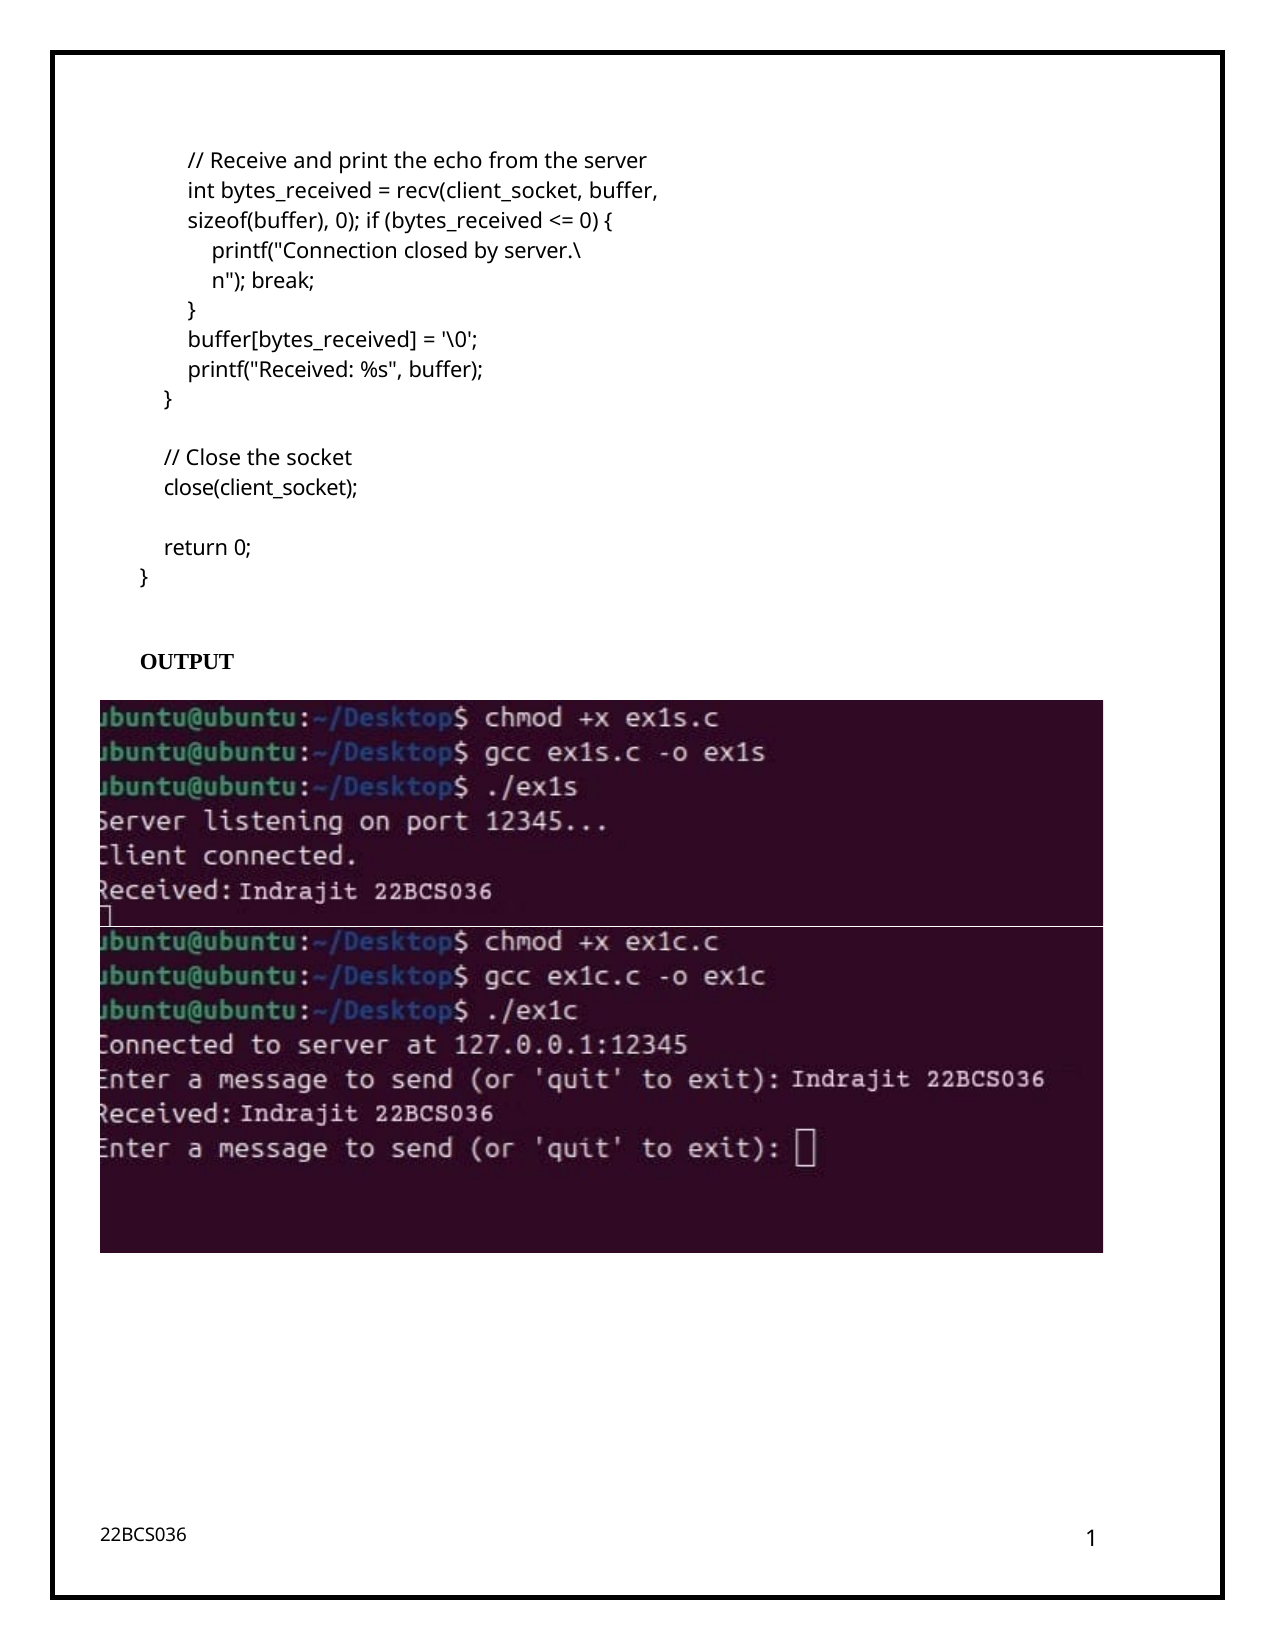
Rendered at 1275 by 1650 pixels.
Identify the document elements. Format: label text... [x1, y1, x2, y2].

text // Close the socket close(client_socket); [163, 442, 499, 502]
picture [100, 700, 1104, 926]
text int bytes_received = recv(client_socket, buffer, sizeof(buffer), 0); if (bytes_received <= 0) { [187, 175, 797, 235]
text } [163, 383, 1179, 412]
text // Receive and print the echo from the server [187, 145, 1179, 175]
text printf("Connection closed by server.\n"); break; [211, 235, 607, 294]
picture [100, 927, 1104, 1253]
text } [139, 561, 1179, 591]
text buffer[bytes_received] = '\0'; printf("Received: %s", buffer); [187, 324, 499, 383]
text return 0; [163, 531, 1179, 561]
text OUTPUT [139, 648, 1179, 674]
text } [187, 294, 1179, 323]
